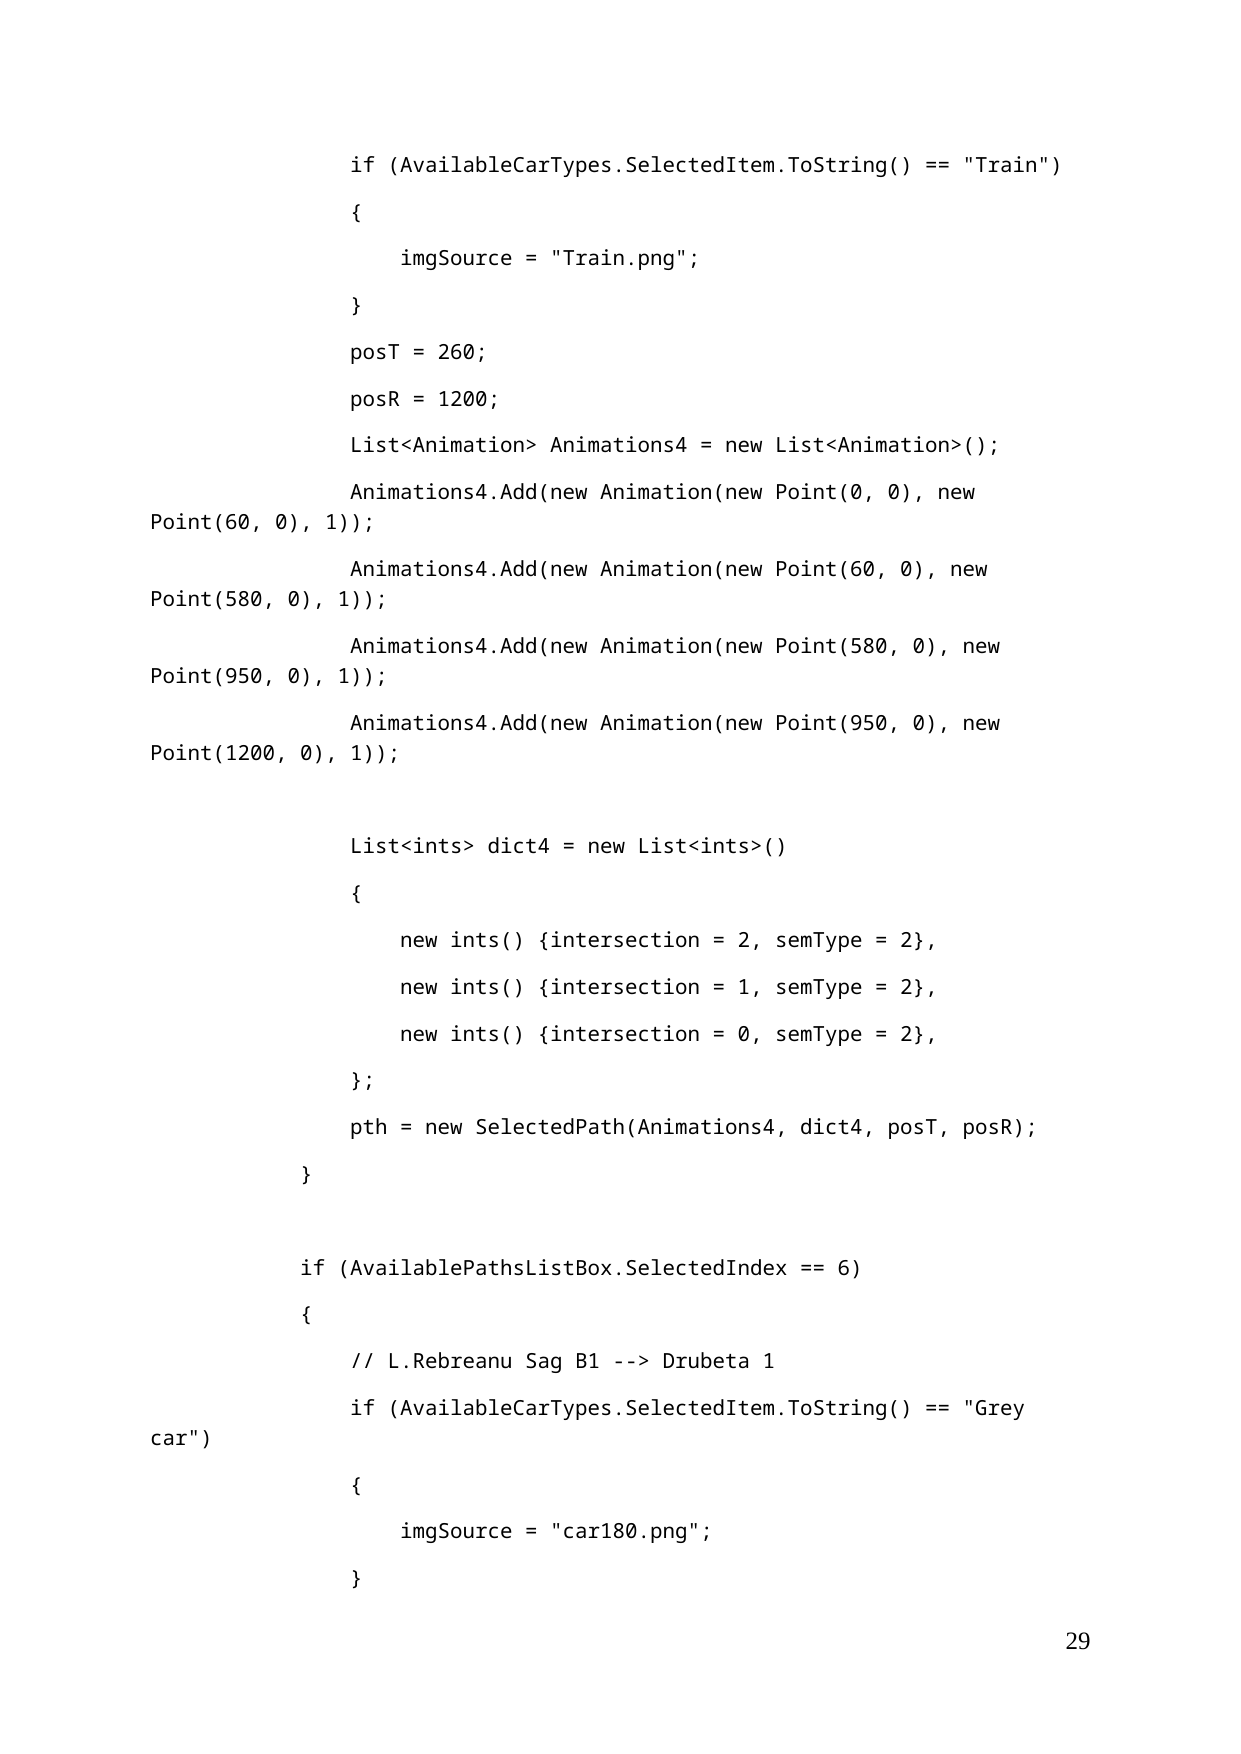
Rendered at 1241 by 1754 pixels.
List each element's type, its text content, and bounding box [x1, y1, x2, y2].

text } [150, 1159, 1090, 1187]
text imgSource = "car180.png"; [150, 1517, 1090, 1545]
text new ints() {intersection = 2, semType = 2}, [150, 925, 1090, 954]
text if (AvailableCarTypes.SelectedItem.ToString() == "Train") [150, 150, 1090, 178]
text List<ints> dict4 = new List<ints>() [150, 832, 1090, 860]
text { [150, 197, 1090, 225]
text Animations4.Add(new Animation(new Point(60, 0), new Point(580, 0), 1)); [150, 554, 1090, 613]
text } [150, 1563, 1090, 1592]
text { [150, 1299, 1090, 1328]
text if (AvailablePathsListBox.SelectedIndex == 6) [150, 1253, 1090, 1281]
text List<Animation> Animations4 = new List<Animation>(); [150, 431, 1090, 459]
text new ints() {intersection = 1, semType = 2}, [150, 972, 1090, 1000]
text } [150, 290, 1090, 319]
text { [150, 878, 1090, 907]
text Animations4.Add(new Animation(new Point(950, 0), new Point(1200, 0), 1)); [150, 708, 1090, 767]
text new ints() {intersection = 0, semType = 2}, [150, 1019, 1090, 1047]
text pth = new SelectedPath(Animations4, dict4, posT, posR); [150, 1112, 1090, 1141]
text imgSource = "Train.png"; [150, 243, 1090, 272]
text if (AvailableCarTypes.SelectedItem.ToString() == "Grey car") [150, 1393, 1090, 1451]
text Animations4.Add(new Animation(new Point(580, 0), new Point(950, 0), 1)); [150, 631, 1090, 690]
text Animations4.Add(new Animation(new Point(0, 0), new Point(60, 0), 1)); [150, 477, 1090, 536]
text posR = 1200; [150, 384, 1090, 412]
text // L.Rebreanu Sag B1 --> Drubeta 1 [150, 1346, 1090, 1374]
text { [150, 1470, 1090, 1498]
text posT = 260; [150, 337, 1090, 366]
text }; [150, 1066, 1090, 1094]
